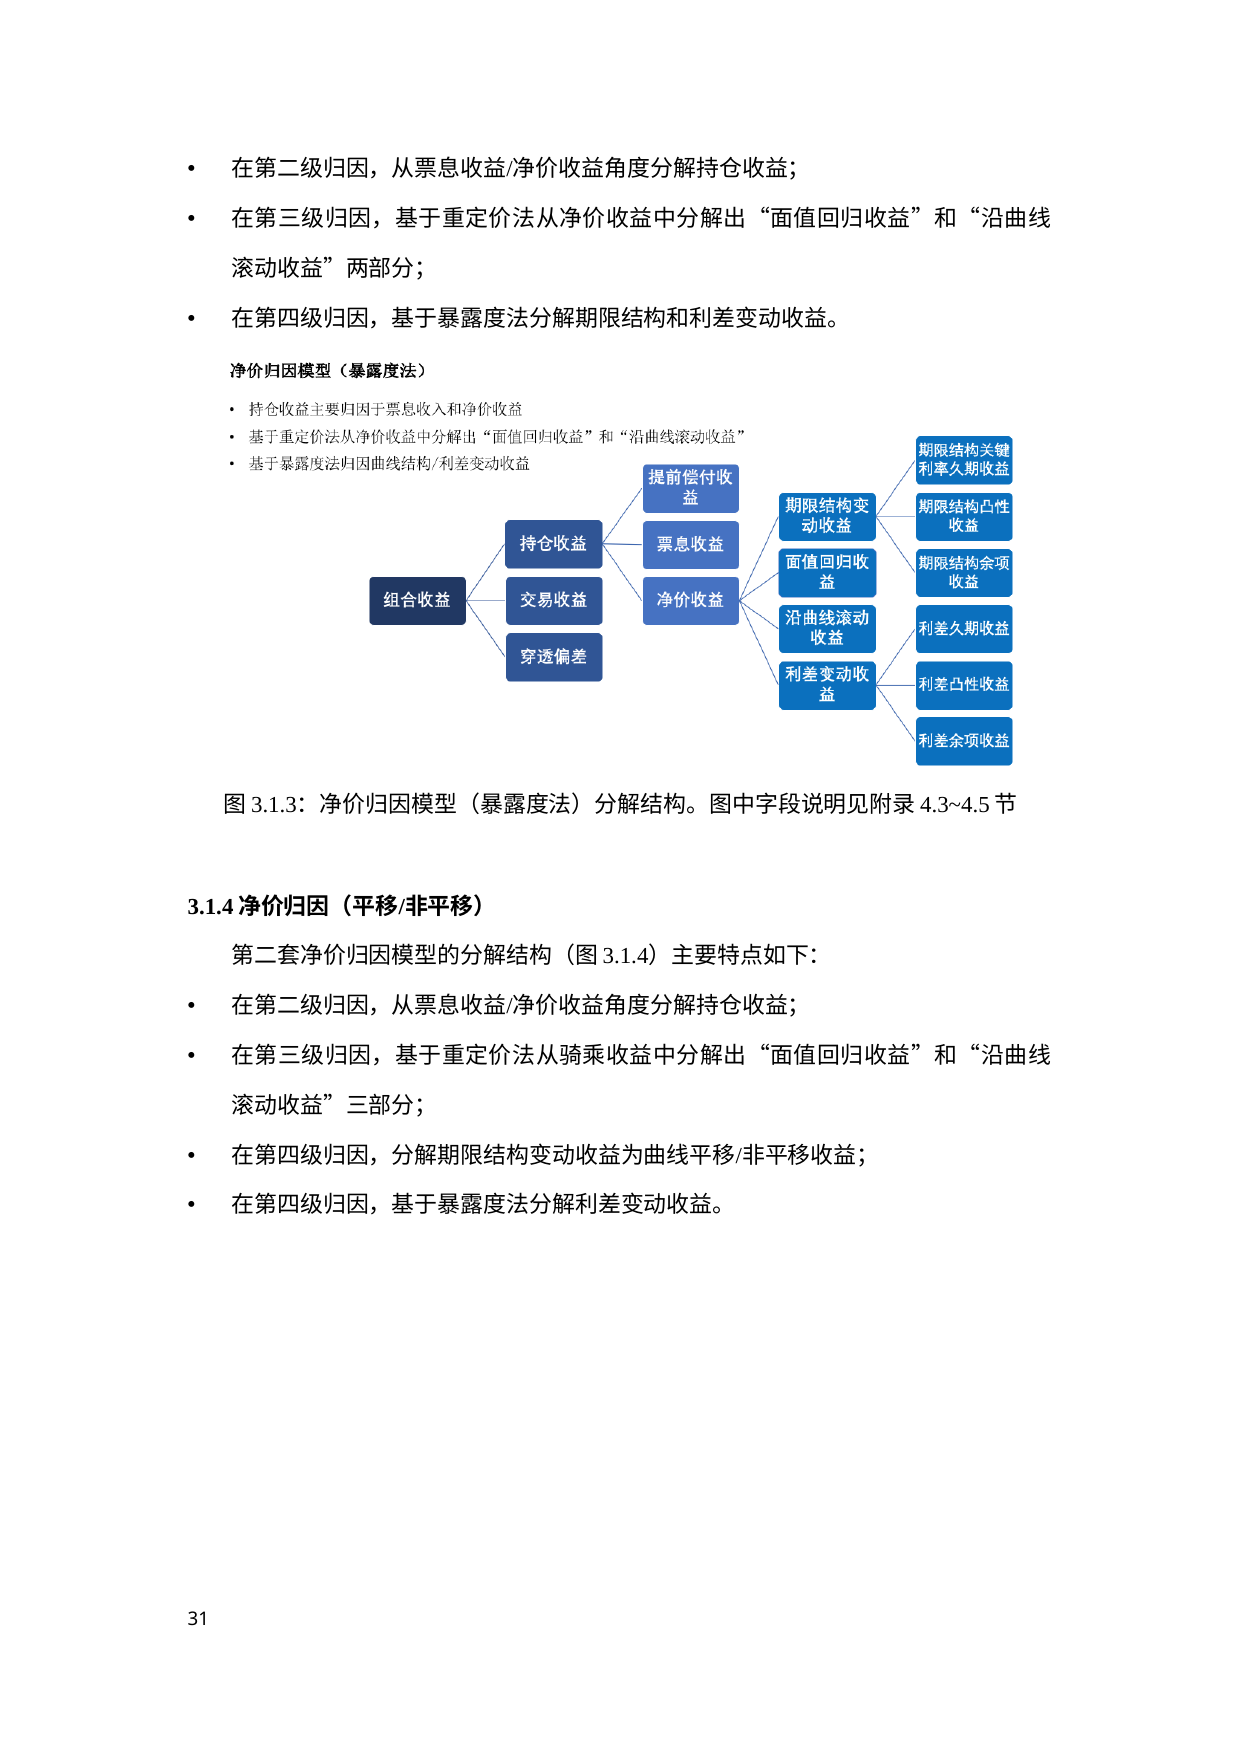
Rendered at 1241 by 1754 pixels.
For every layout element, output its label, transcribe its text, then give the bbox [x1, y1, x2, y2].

list 在第四级归因，基于暴露度法分解利差变动收益。 [187, 1186, 1053, 1219]
list 在第二级归因，从票息收益/净价收益角度分解持仓收益； [187, 987, 1053, 1020]
list 在第二级归因，从票息收益/净价收益角度分解持仓收益； [187, 150, 1053, 183]
list 在第四级归因，分解期限结构变动收益为曲线平移/非平移收益； [187, 1136, 1053, 1170]
picture [222, 349, 1018, 771]
list 在第四级归因，基于暴露度法分解期限结构和利差变动收益。 [187, 299, 1053, 333]
subtitle 3.1.4净价归因（平移/非平移） [187, 887, 1053, 921]
list 在第三级归因，基于重定价法从骑乘收益中分解出“面值回归收益”和“沿曲线滚动收益”三部分； [187, 1037, 1053, 1120]
text 图3.1.3：净价归因模型（暴露度法）分解结构。图中字段说明见附录4.3~4.5节 [187, 786, 1053, 819]
list 在第三级归因，基于重定价法从净价收益中分解出“面值回归收益”和“沿曲线滚动收益”两部分； [187, 200, 1053, 283]
text 第二套净价归因模型的分解结构（图3.1.4）主要特点如下： [187, 937, 1053, 971]
